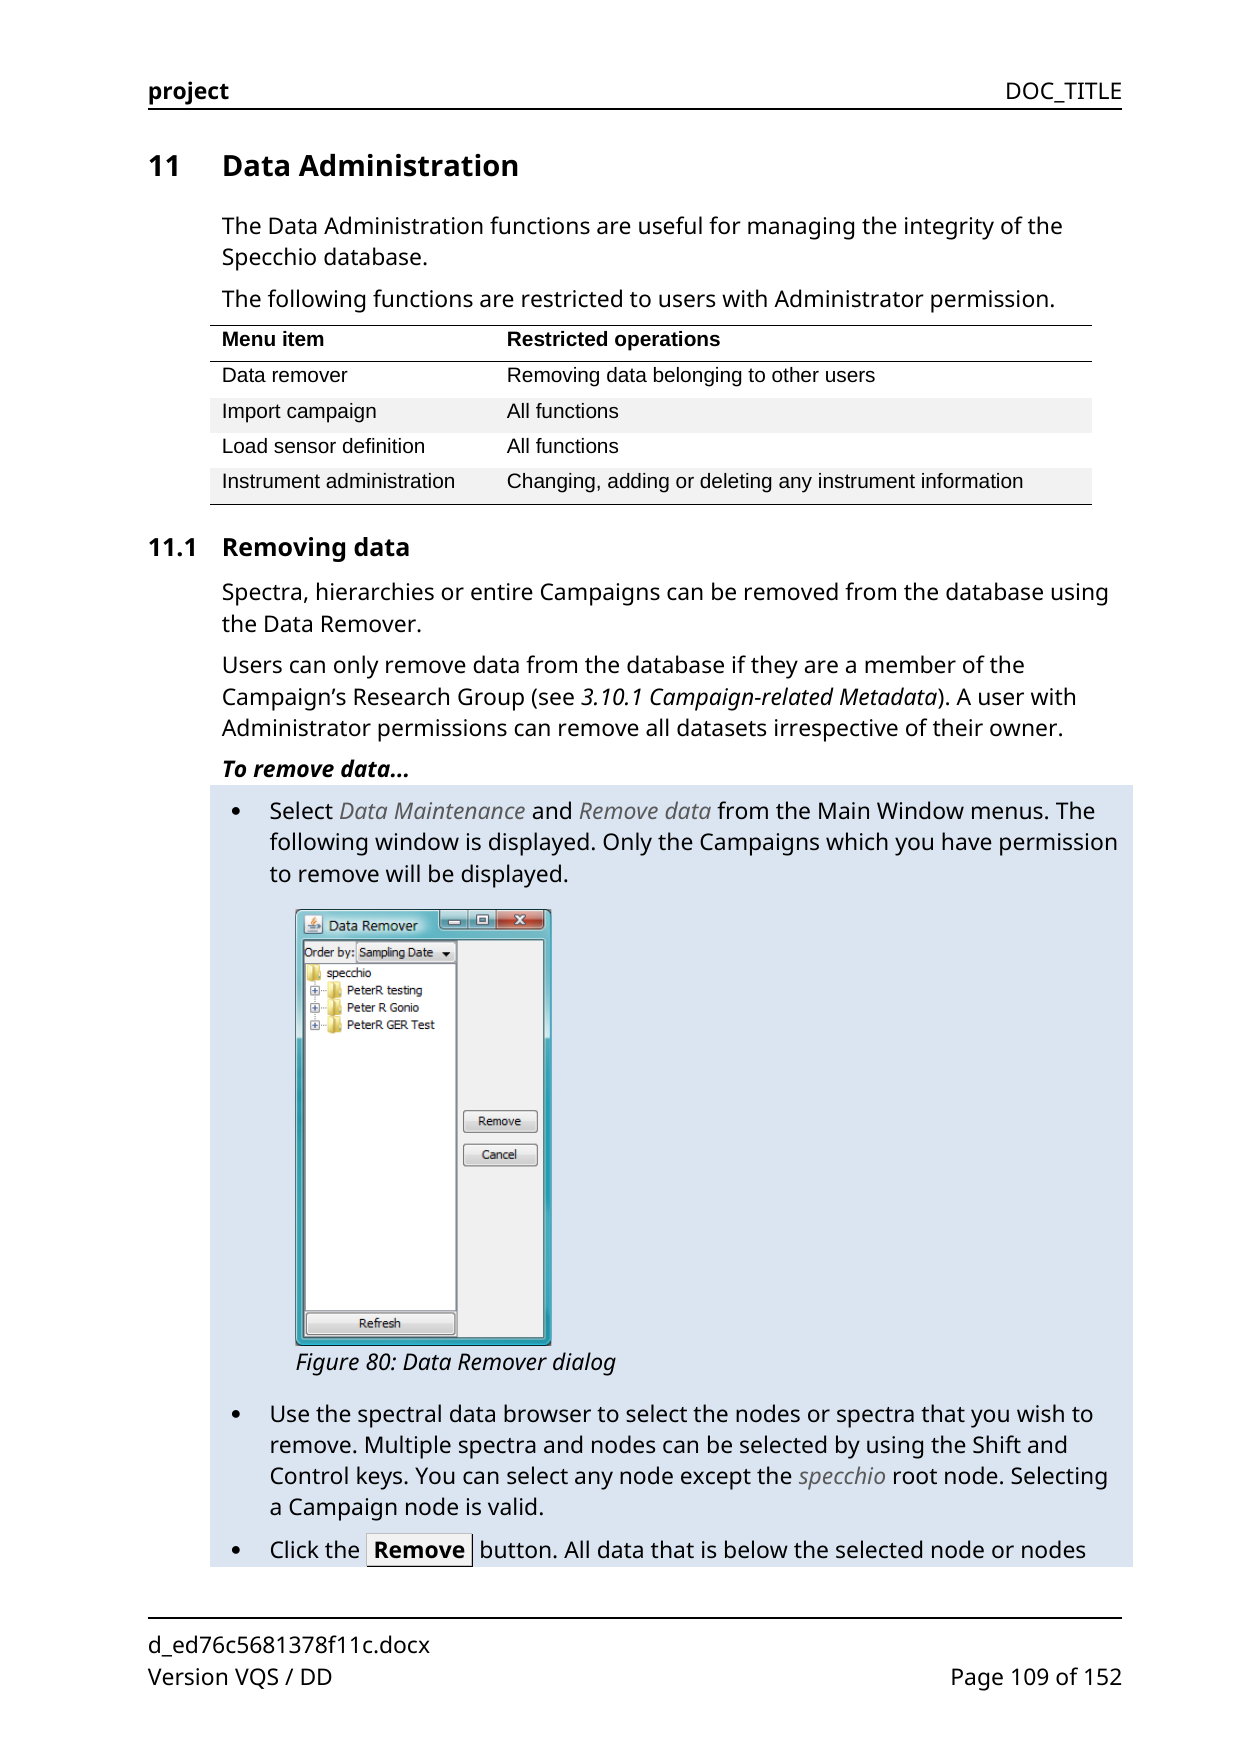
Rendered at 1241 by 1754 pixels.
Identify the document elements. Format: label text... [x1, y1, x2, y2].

table_header Menu item [210, 326, 495, 361]
table_cell All functions [495, 398, 1092, 433]
text Spectra, hierarchies or entire Campaigns can be removed from the database using the Data Remover. [222, 576, 1122, 639]
text The following functions are restricted to users with Administrator permission. [222, 283, 1122, 314]
text The Data Administration functions are useful for managing the integrity of the Specchio database. [222, 210, 1122, 272]
subtitle To remove data... [222, 753, 1122, 784]
table_cell Removing data belonging to other users [495, 362, 1092, 397]
picture [295, 909, 552, 1346]
subtitle Removing data [148, 530, 1122, 564]
table_cell Data remover [210, 362, 495, 397]
table_header Restricted operations [495, 326, 1092, 361]
table_cell Load sensor definition [210, 433, 495, 468]
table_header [210, 785, 1133, 1567]
table_cell Changing, adding or deleting any instrument information [495, 468, 1092, 504]
subtitle Data Administration [148, 145, 1122, 185]
table_cell Instrument administration [210, 468, 495, 504]
table_cell Import campaign [210, 398, 495, 433]
table_cell All functions [495, 433, 1092, 468]
